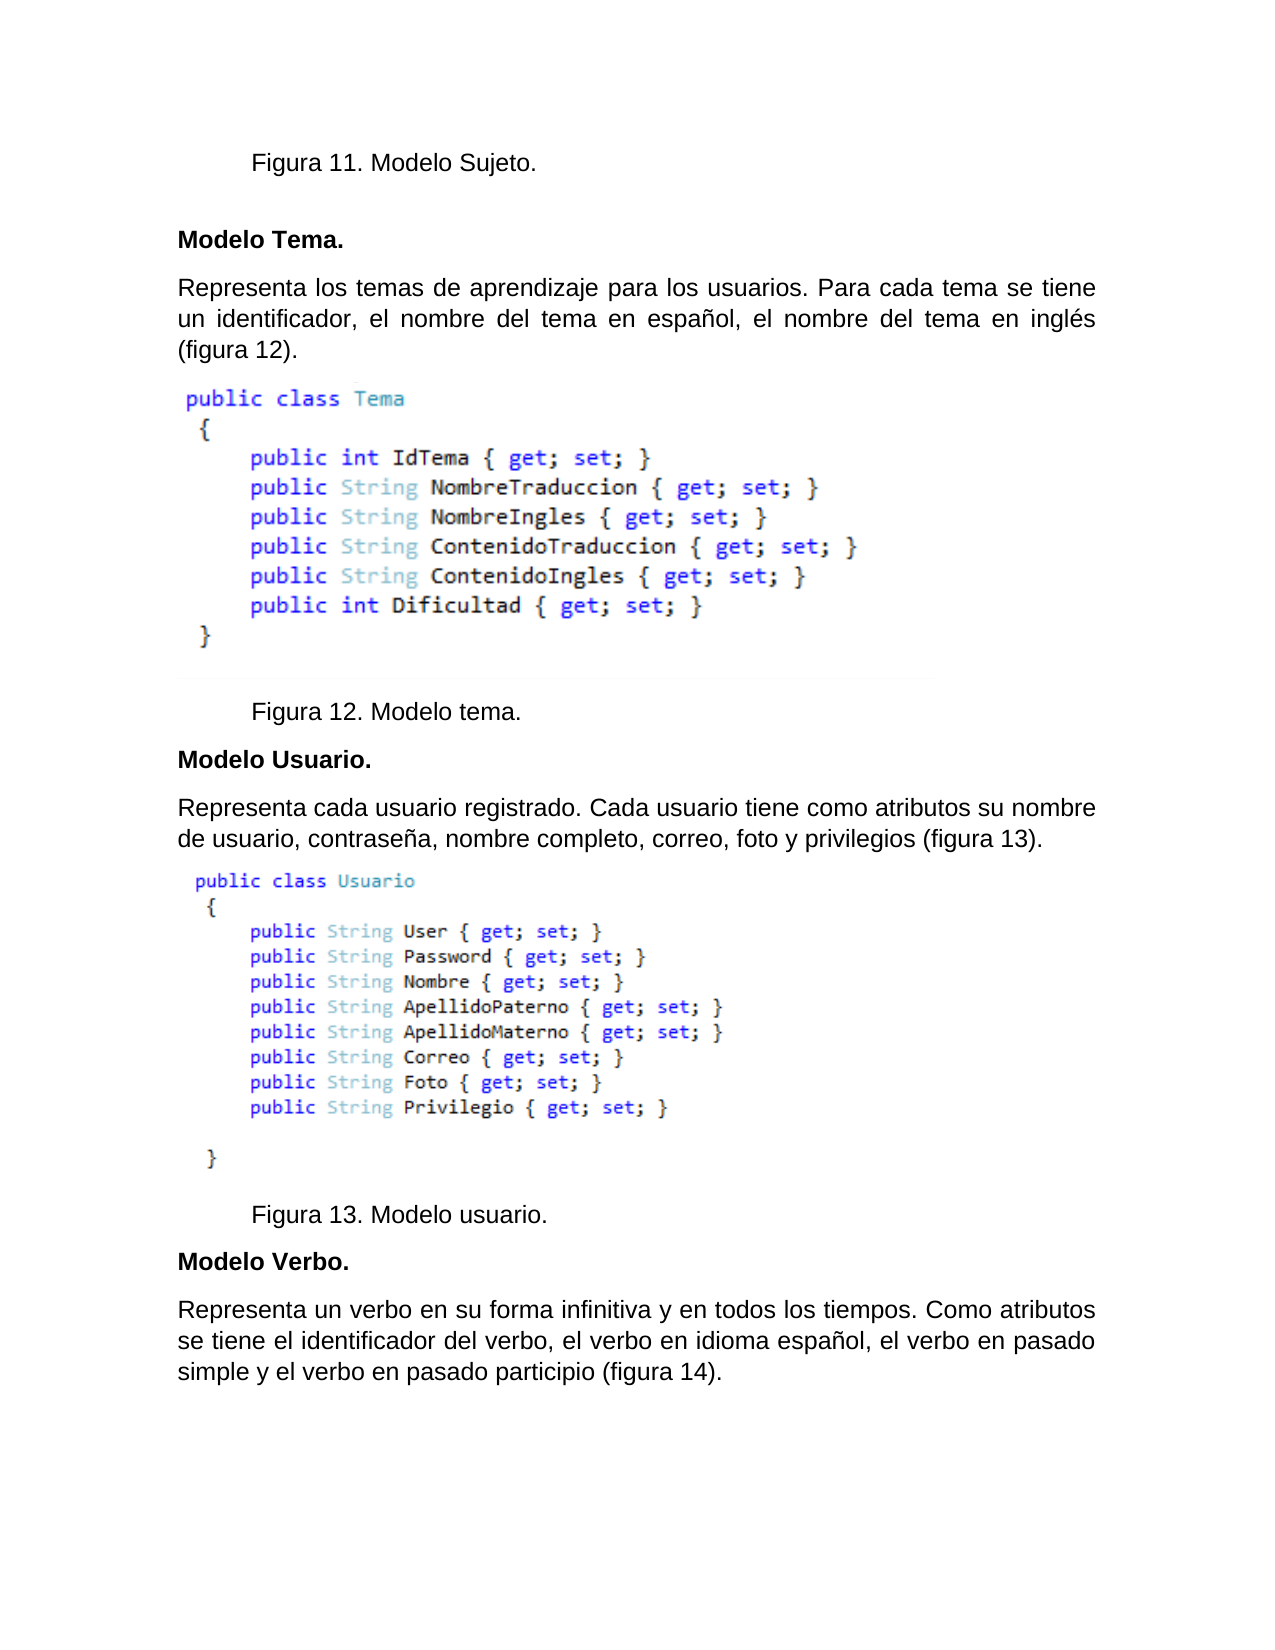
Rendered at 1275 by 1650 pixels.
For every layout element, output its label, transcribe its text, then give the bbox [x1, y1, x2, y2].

picture [177, 871, 873, 1181]
text Modelo Usuario. [177, 745, 1098, 773]
text Modelo Tema. [177, 225, 1098, 254]
text Representa cada usuario registrado. Cada usuario tiene como atributos su nombre de usuario, contraseña, nombre completo, correo, foto y privilegios (figura 13). [177, 792, 1098, 852]
text Modelo Verbo. [177, 1247, 1098, 1276]
text Figura 12. Modelo tema. [177, 697, 1098, 726]
text Figura 11. Modelo Sujeto. [177, 148, 1098, 207]
text Representa los temas de aprendizaje para los usuarios. Para cada tema se tiene un identificador, el nombre del tema en español, el nombre del tema en inglés (figura 12). [177, 273, 1098, 364]
picture [177, 382, 935, 679]
text Figura 13. Modelo usuario. [177, 1199, 1098, 1228]
text Representa un verbo en su forma infinitiva y en todos los tiempos. Como atributos se tiene el identificador del verbo, el verbo en idioma español, el verbo en pasado simple y el verbo en pasado participio (figura 14). [177, 1295, 1098, 1386]
